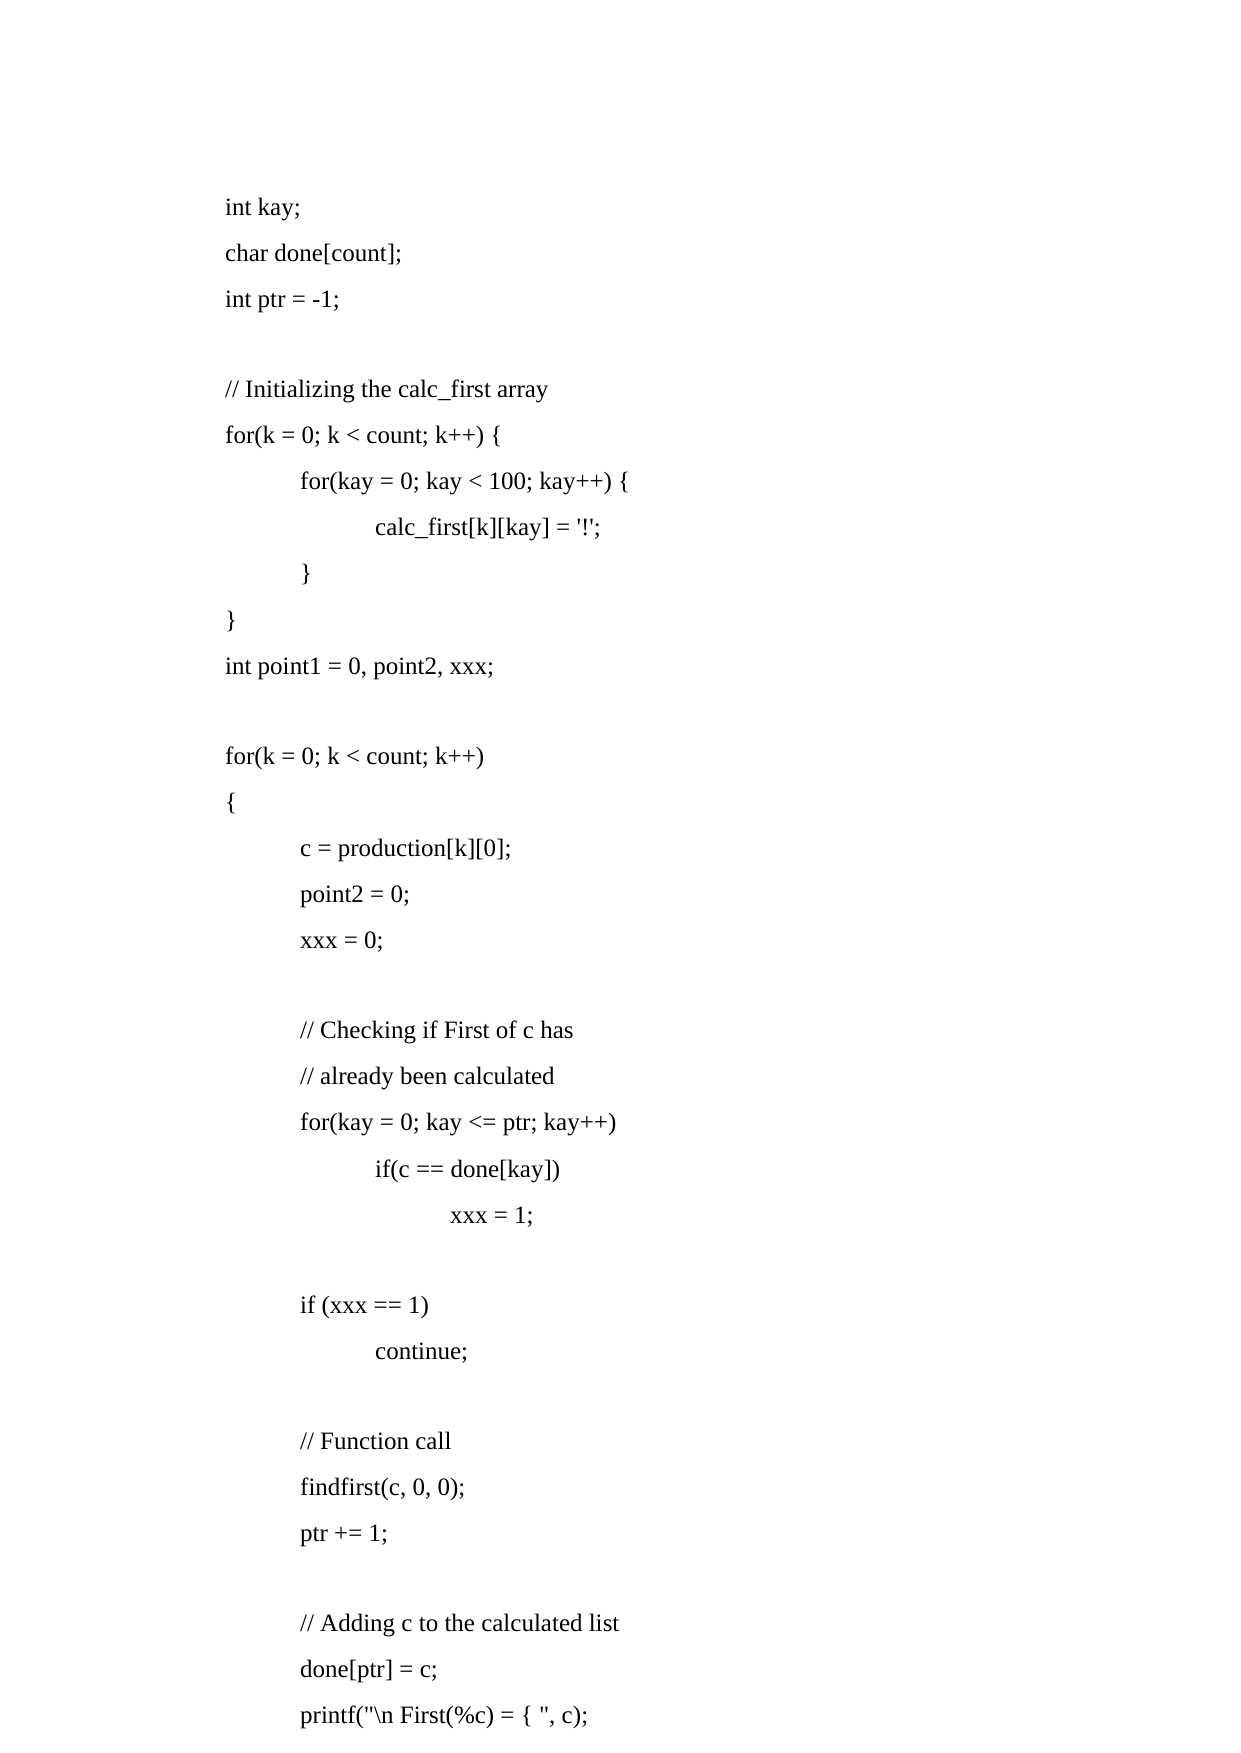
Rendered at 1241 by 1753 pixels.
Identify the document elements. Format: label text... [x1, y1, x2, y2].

text continue; [151, 1336, 1231, 1364]
text c = production[k][0]; [151, 833, 1231, 862]
text calc_first[k][kay] = '!'; [151, 512, 1231, 541]
text if (xxx == 1) [151, 1290, 1231, 1318]
text done[ptr] = c; [151, 1654, 1231, 1683]
text findfirst(c, 0, 0); [151, 1472, 1231, 1501]
text point2 = 0; [151, 879, 1231, 908]
text xxx = 1; [151, 1200, 1231, 1228]
text // Adding c to the calculated list [151, 1608, 1231, 1637]
text for(kay = 0; kay <= ptr; kay++) [151, 1107, 1231, 1136]
text char done[count]; [151, 238, 1231, 267]
text printf("\n First(%c) = { ", c); [151, 1700, 1231, 1729]
text for(k = 0; k < count; k++) [151, 741, 1231, 769]
text { [151, 787, 1231, 816]
text } [151, 558, 1231, 587]
text for(k = 0; k < count; k++) { [151, 420, 1231, 449]
text xxx = 0; [151, 925, 1231, 954]
text int kay; [151, 192, 1231, 221]
text // Initializing the calc_first array [151, 374, 1231, 403]
text for(kay = 0; kay < 100; kay++) { [151, 466, 1231, 495]
text // Checking if First of c has [151, 1015, 1231, 1044]
text int ptr = -1; [151, 284, 1231, 313]
text // already been calculated [151, 1061, 1231, 1090]
text ptr += 1; [151, 1518, 1231, 1547]
text // Function call [151, 1426, 1231, 1454]
text int point1 = 0, point2, xxx; [151, 651, 1231, 679]
text if(c == done[kay]) [151, 1154, 1231, 1182]
text } [151, 605, 1231, 633]
